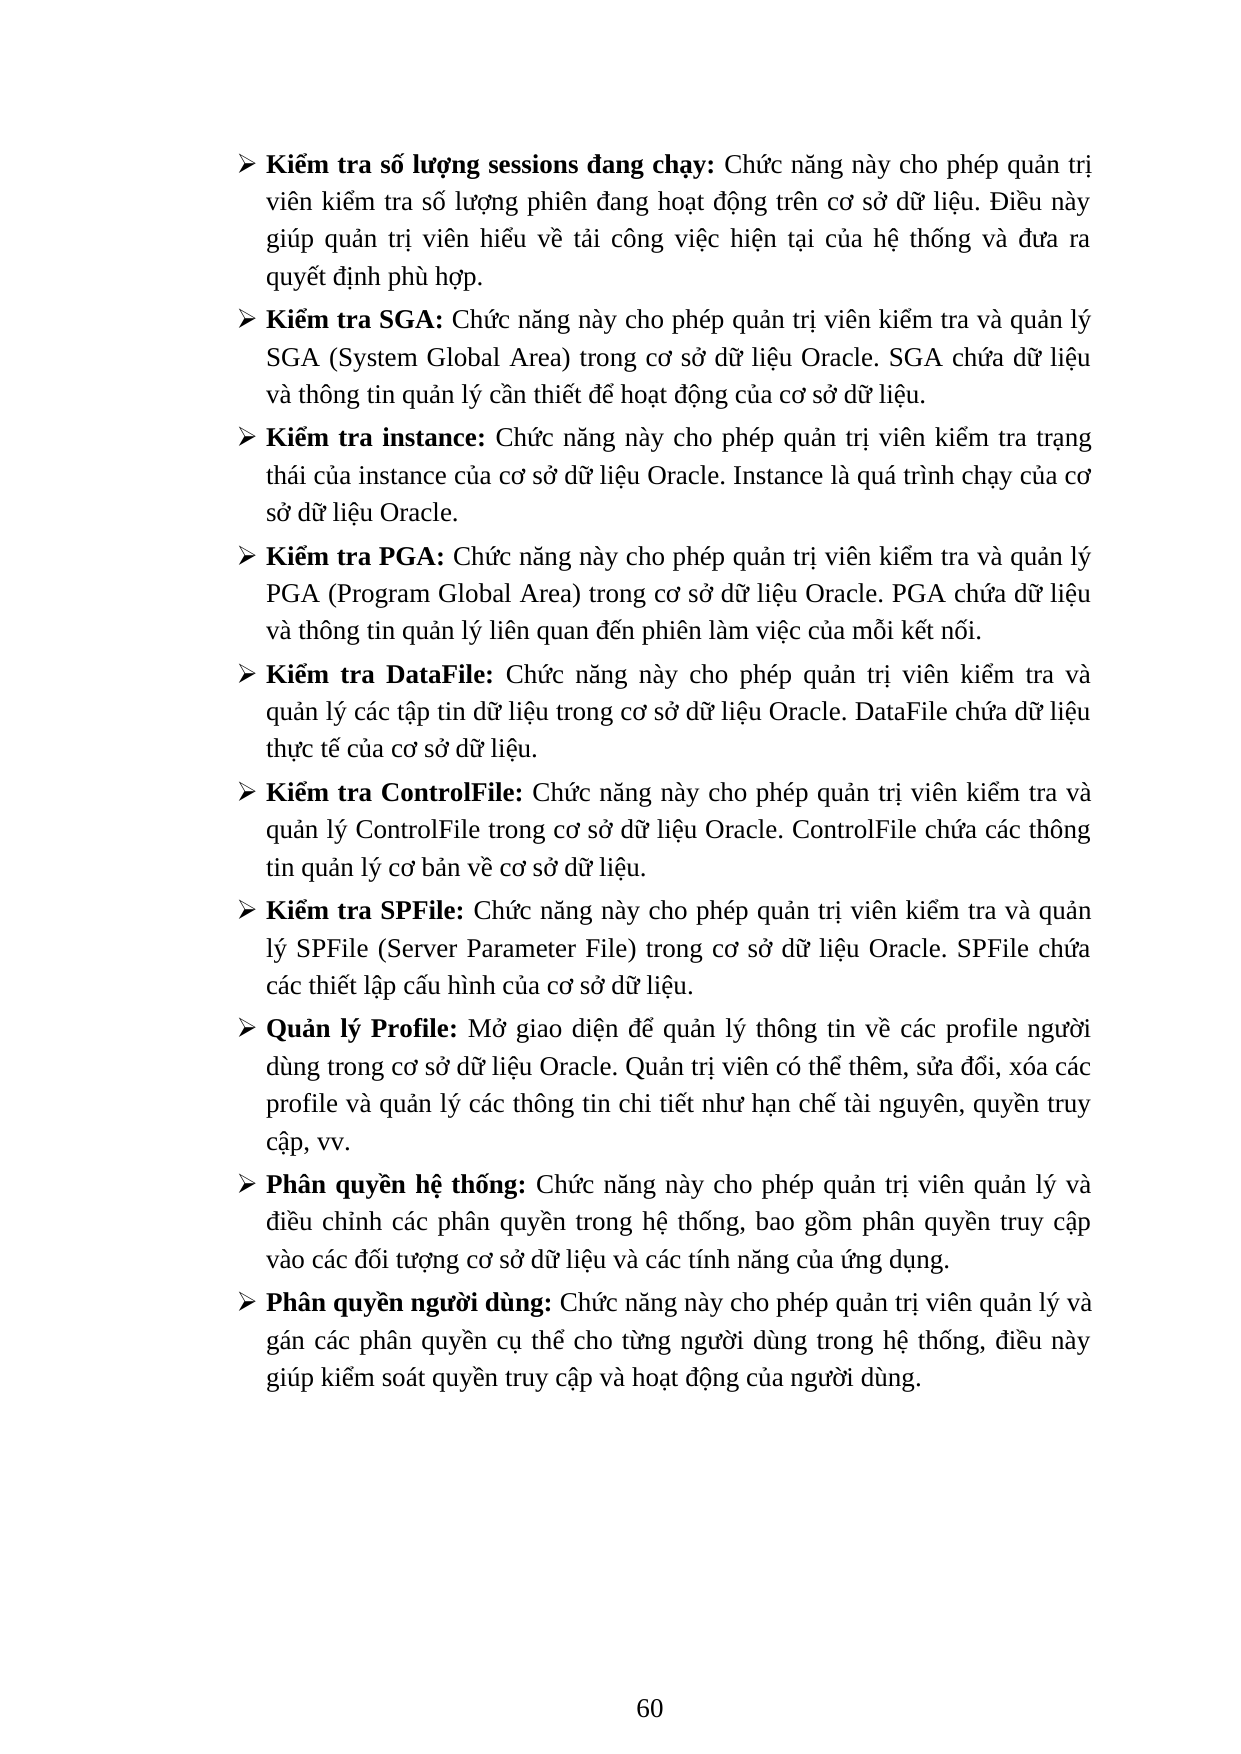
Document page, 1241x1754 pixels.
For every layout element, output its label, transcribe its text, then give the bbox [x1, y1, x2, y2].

list Phân quyền hệ thống: Chức năng này cho phép quản trị viên quản lý và điều chỉnh các phân quyền trong hệ thống, bao gồm phân quyền truy cập vào các đối tượng cơ sở dữ liệu và các tính năng của ứng dụng. [236, 1168, 1092, 1274]
list Kiểm tra instance: Chức năng này cho phép quản trị viên kiểm tra trạng thái của instance của cơ sở dữ liệu Oracle. Instance là quá trình chạy của cơ sở dữ liệu Oracle. [236, 421, 1092, 527]
list Kiểm tra DataFile: Chức năng này cho phép quản trị viên kiểm tra và quản lý các tập tin dữ liệu trong cơ sở dữ liệu Oracle. DataFile chứa dữ liệu thực tế của cơ sở dữ liệu. [236, 658, 1092, 764]
list Kiểm tra PGA: Chức năng này cho phép quản trị viên kiểm tra và quản lý PGA (Program Global Area) trong cơ sở dữ liệu Oracle. PGA chứa dữ liệu và thông tin quản lý liên quan đến phiên làm việc của mỗi kết nối. [236, 540, 1092, 646]
list Kiểm tra số lượng sessions đang chạy: Chức năng này cho phép quản trị viên kiểm tra số lượng phiên đang hoạt động trên cơ sở dữ liệu. Điều này giúp quản trị viên hiểu về tải công việc hiện tại của hệ thống và đưa ra quyết định phù hợp. [236, 148, 1092, 291]
list Kiểm tra ControlFile: Chức năng này cho phép quản trị viên kiểm tra và quản lý ControlFile trong cơ sở dữ liệu Oracle. ControlFile chứa các thông tin quản lý cơ bản về cơ sở dữ liệu. [236, 776, 1092, 882]
list Phân quyền người dùng: Chức năng này cho phép quản trị viên quản lý và gán các phân quyền cụ thể cho từng người dùng trong hệ thống, điều này giúp kiểm soát quyền truy cập và hoạt động của người dùng. [236, 1286, 1092, 1392]
list Kiểm tra SGA: Chức năng này cho phép quản trị viên kiểm tra và quản lý SGA (System Global Area) trong cơ sở dữ liệu Oracle. SGA chứa dữ liệu và thông tin quản lý cần thiết để hoạt động của cơ sở dữ liệu. [236, 303, 1092, 409]
list Kiểm tra SPFile: Chức năng này cho phép quản trị viên kiểm tra và quản lý SPFile (Server Parameter File) trong cơ sở dữ liệu Oracle. SPFile chứa các thiết lập cấu hình của cơ sở dữ liệu. [236, 894, 1092, 1000]
list Quản lý Profile: Mở giao diện để quản lý thông tin về các profile người dùng trong cơ sở dữ liệu Oracle. Quản trị viên có thể thêm, sửa đổi, xóa các profile và quản lý các thông tin chi tiết như hạn chế tài nguyên, quyền truy cập, vv. [236, 1013, 1092, 1156]
